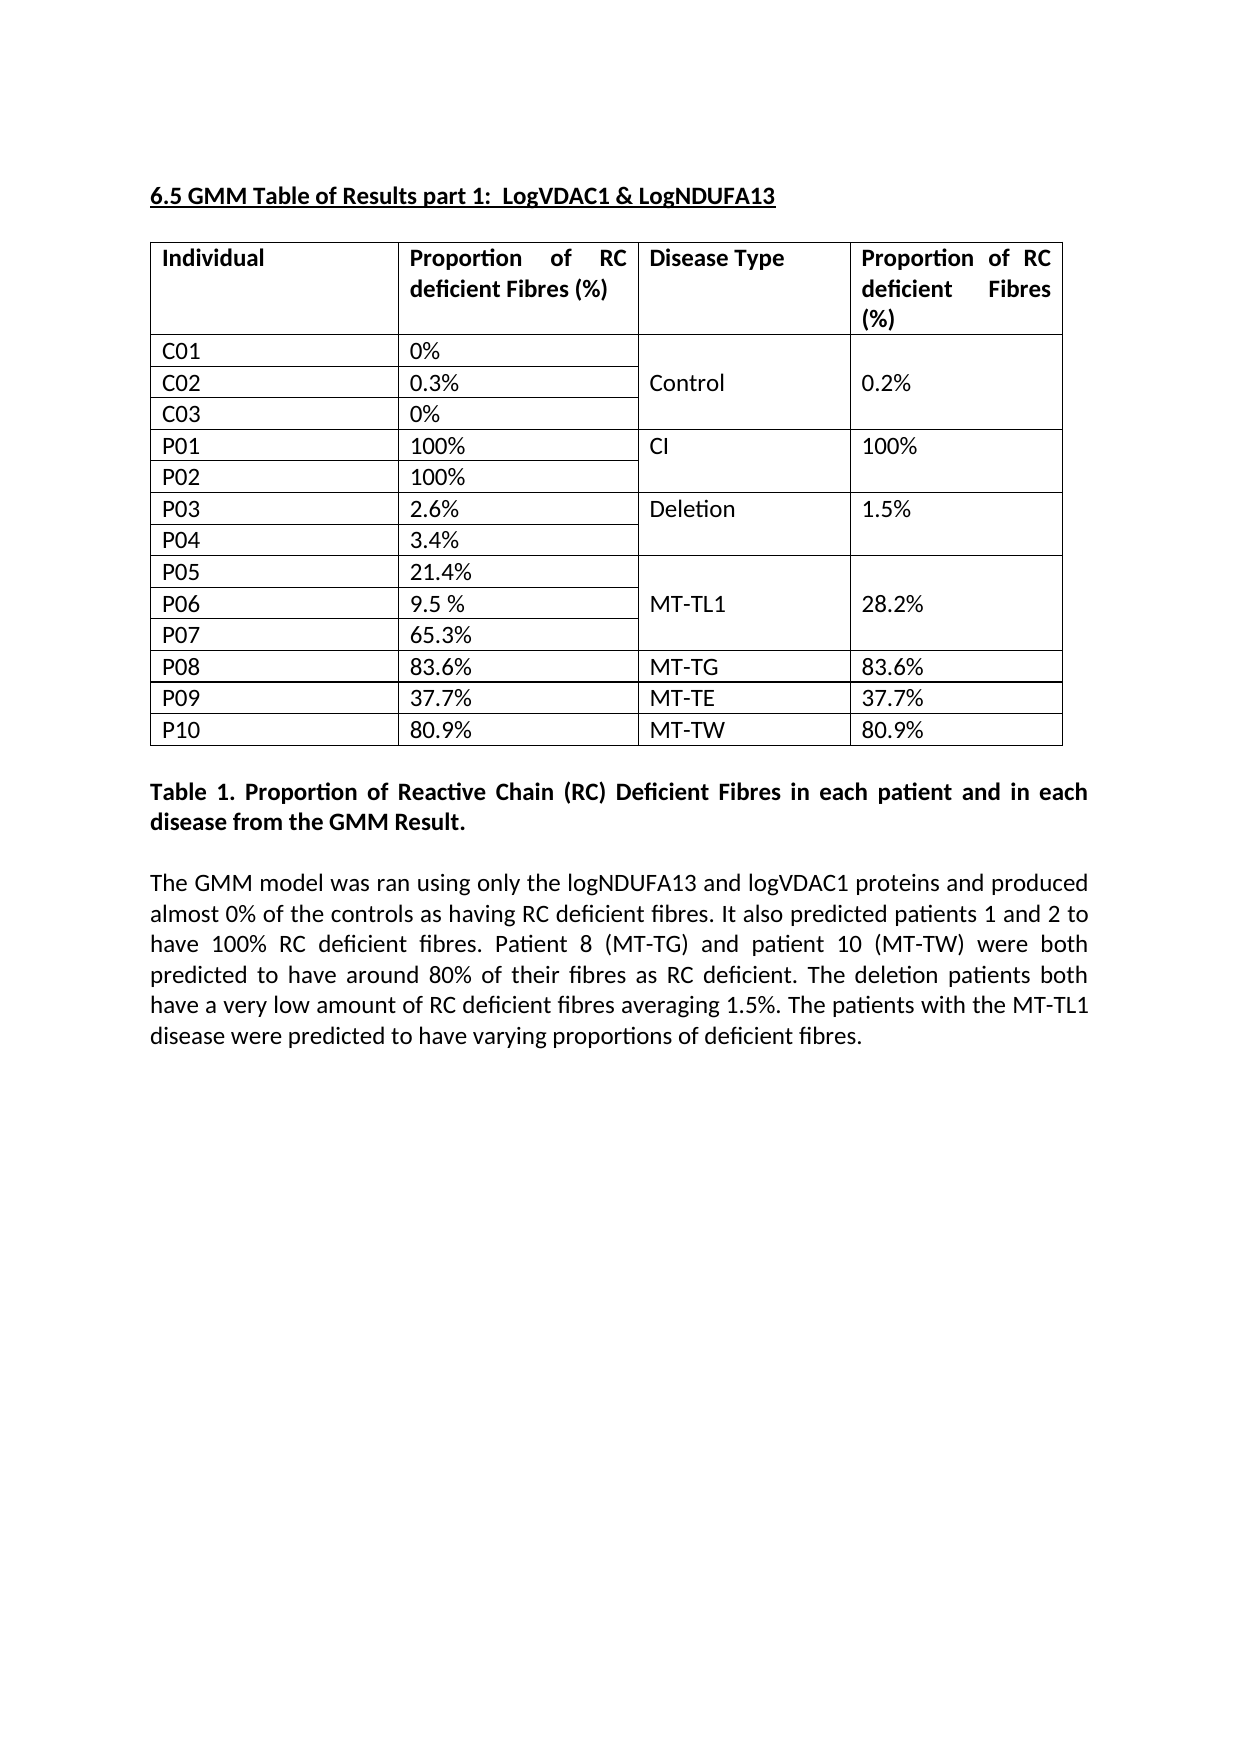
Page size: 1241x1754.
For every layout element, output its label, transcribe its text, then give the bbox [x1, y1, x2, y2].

table_cell 83.6% [851, 651, 1062, 681]
table_cell C03 [151, 398, 398, 429]
table_cell P03 [151, 493, 398, 523]
table_cell C02 [151, 367, 398, 397]
table_cell 28.2% [851, 587, 1062, 618]
table_cell MT-TW [639, 714, 850, 744]
text 6.5 GMM Table of Results part 1: LogVDAC1 & LogNDUFA13 [150, 181, 1090, 211]
table_cell [639, 556, 850, 587]
table_cell P09 [151, 683, 398, 713]
table_cell 65.3% [399, 619, 638, 650]
table_cell P01 [151, 430, 398, 460]
table_cell [639, 397, 850, 429]
table_header Individual [151, 243, 398, 334]
table_cell P05 [151, 556, 398, 587]
table_cell P06 [151, 588, 398, 618]
table_cell 0.2% [851, 366, 1062, 397]
table_cell MT-TE [639, 683, 850, 713]
table_cell 80.9% [851, 714, 1062, 744]
table_cell 80.9% [399, 714, 638, 744]
table_cell [639, 618, 850, 650]
table_header Proportion of RC deficient Fibres (%) [851, 243, 1062, 334]
table_cell MT-TL1 [639, 587, 850, 618]
table_cell [639, 335, 850, 366]
table_cell 83.6% [399, 651, 638, 681]
table_header Proportion of RC deficient Fibres (%) [399, 243, 638, 334]
table_cell 100% [851, 430, 1062, 460]
table_cell 2.6% [399, 493, 638, 523]
table_cell C01 [151, 335, 398, 366]
table_cell [851, 524, 1062, 555]
table_cell P02 [151, 461, 398, 492]
table_cell [851, 335, 1062, 366]
table_cell 0% [399, 335, 638, 366]
text The GMM model was ran using only the logNDUFA13 and logVDAC1 proteins and produced almost 0% of the controls as having RC deficient fibres. It also predicted patients 1 and 2 to have 100% RC deficient fibres. Patient 8 (MT-TG) and patient 10 (MT-TW) were both predicted to have around 80% of their fibres as RC deficient. The deletion patients both have a very low amount of RC deficient fibres averaging 1.5%. The patients with the MT-TL1 disease were predicted to have varying proportions of deficient fibres. [150, 868, 1090, 1051]
table_cell Control [639, 366, 850, 397]
table_cell [851, 397, 1062, 429]
table_cell [639, 460, 850, 492]
text Table 1. Proportion of Reactive Chain (RC) Deficient Fibres in each patient and in each disease from the GMM Result. [150, 776, 1090, 837]
table_cell P04 [151, 525, 398, 555]
table_cell [639, 524, 850, 555]
table_header Disease Type [639, 243, 850, 334]
table_cell 37.7% [851, 683, 1062, 713]
table_cell 0.3% [399, 367, 638, 397]
table_cell P08 [151, 651, 398, 681]
table_cell P10 [151, 714, 398, 744]
table_cell [851, 618, 1062, 650]
table_cell P07 [151, 619, 398, 650]
table_cell 9.5 % [399, 588, 638, 618]
table_cell [851, 556, 1062, 587]
table_cell 100% [399, 461, 638, 492]
table_cell 100% [399, 430, 638, 460]
table_cell 3.4% [399, 525, 638, 555]
table_cell CI [639, 430, 850, 460]
table_cell 1.5% [851, 493, 1062, 523]
table_cell Deletion [639, 493, 850, 523]
table_cell 37.7% [399, 683, 638, 713]
table_cell [851, 460, 1062, 492]
table_cell 21.4% [399, 556, 638, 587]
table_cell MT-TG [639, 651, 850, 681]
table_cell 0% [399, 398, 638, 429]
